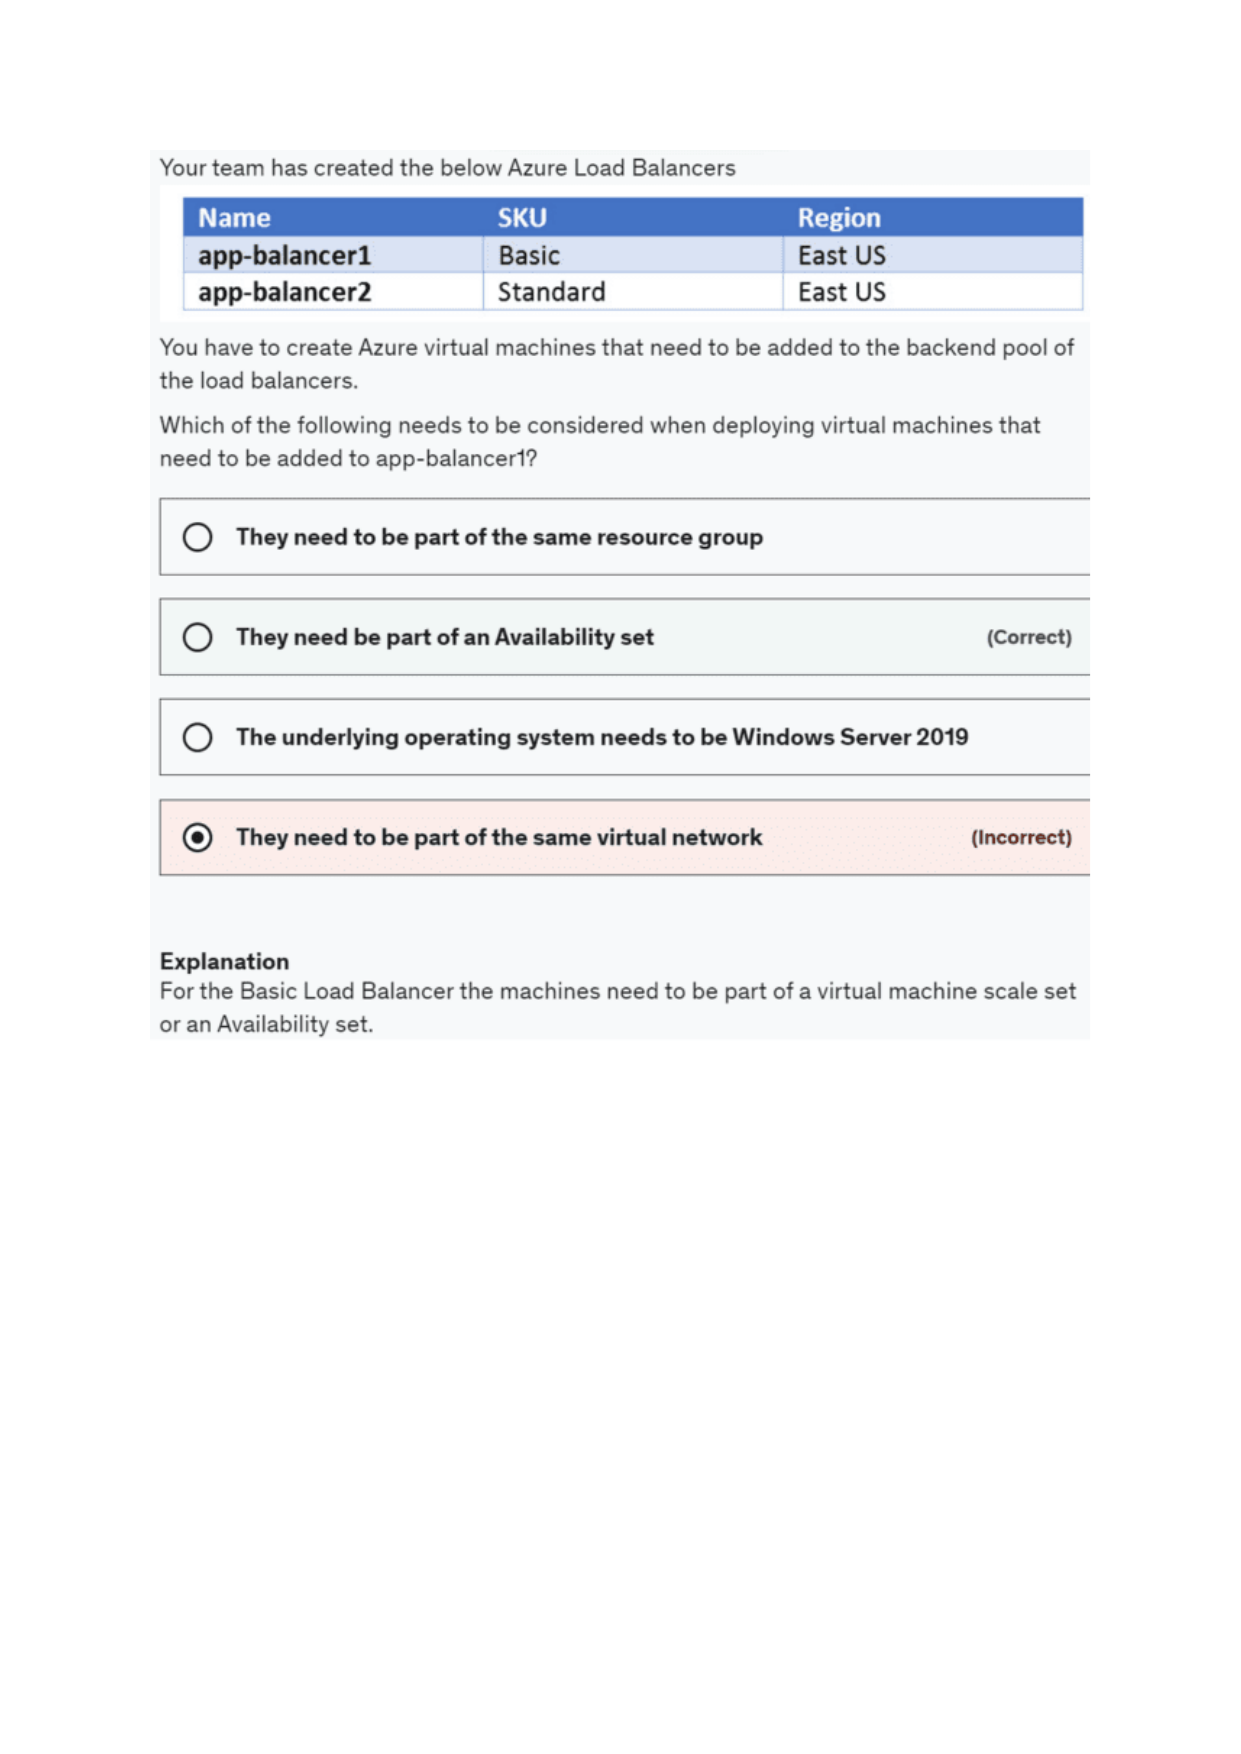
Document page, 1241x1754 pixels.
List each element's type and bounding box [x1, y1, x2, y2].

picture [150, 150, 1091, 1042]
